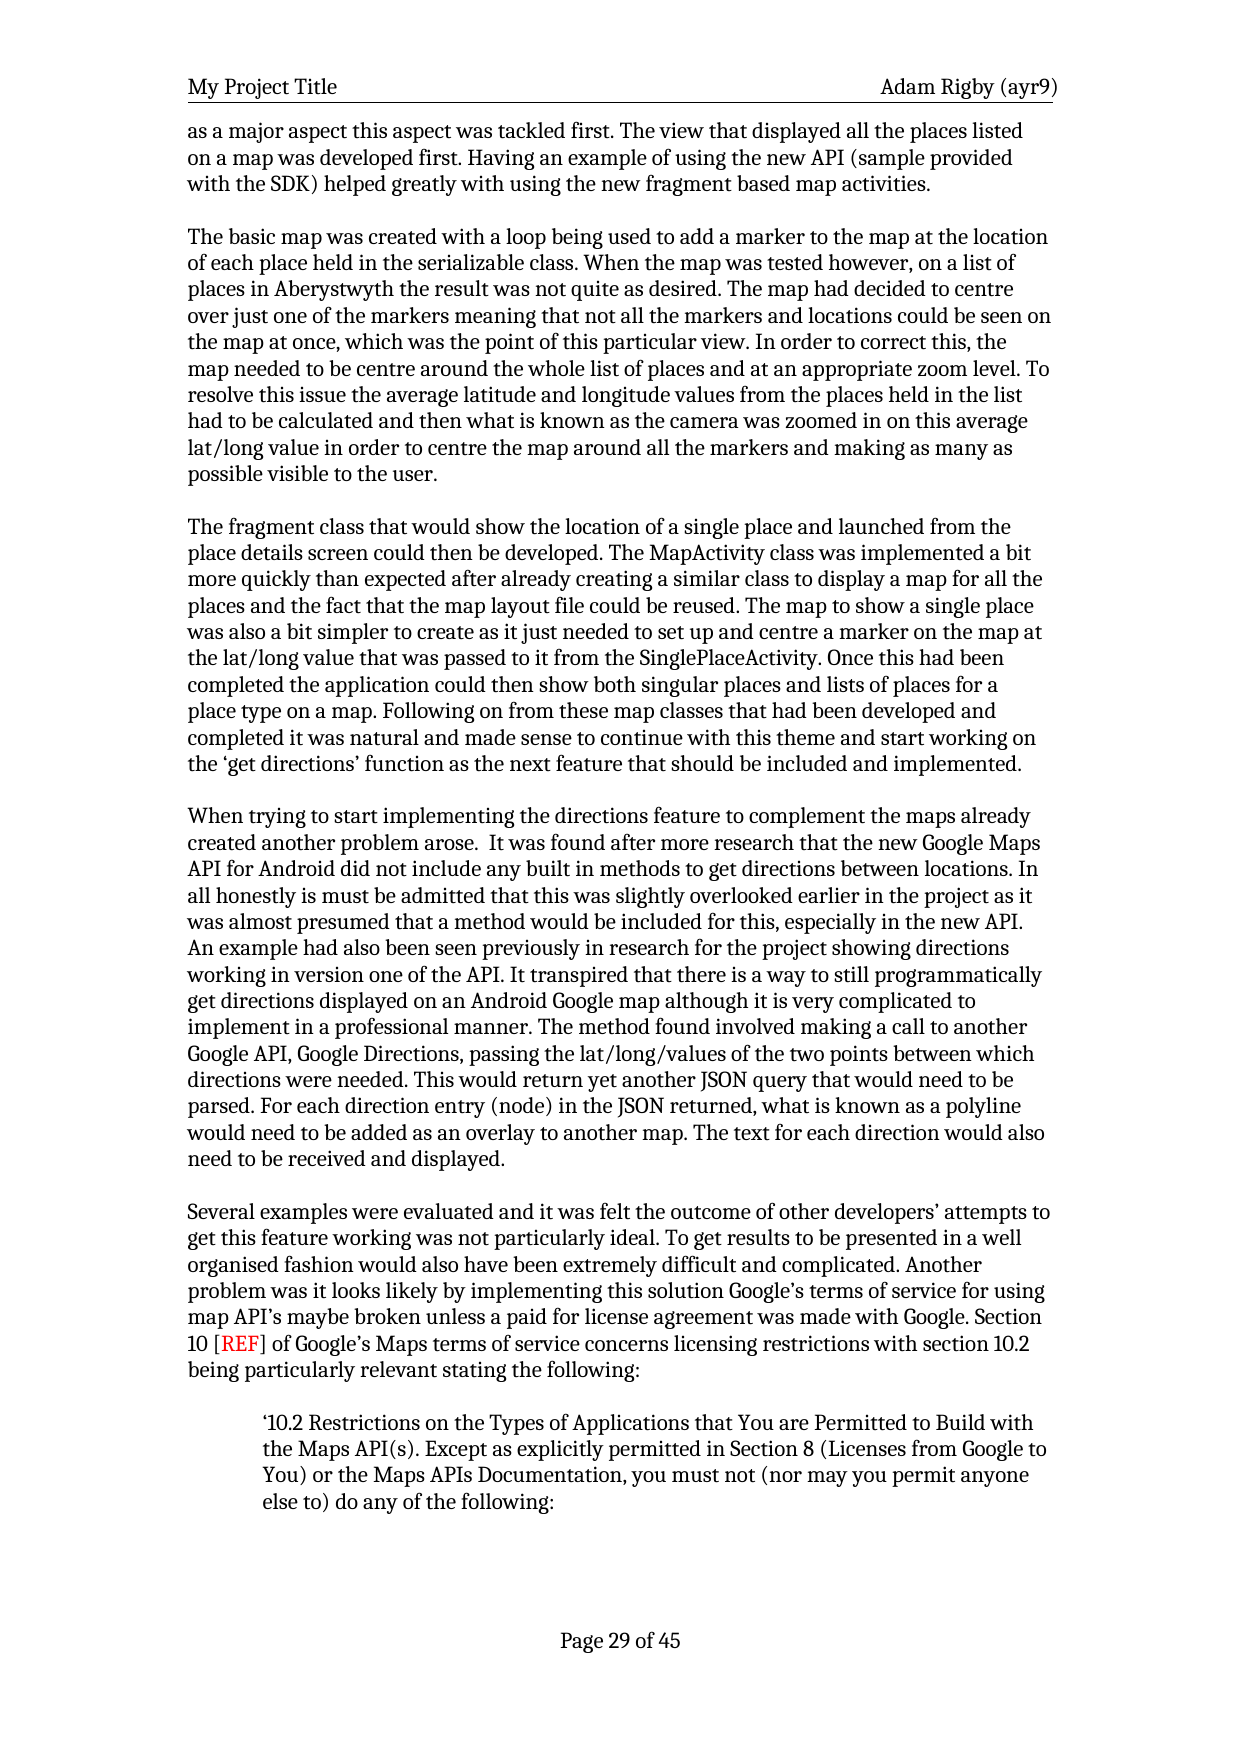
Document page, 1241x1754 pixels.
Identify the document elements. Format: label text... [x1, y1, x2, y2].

text Several examples were evaluated and it was felt the outcome of other developers’ attempts to get this feature working was not particularly ideal. To get results to be presented in a well organised fashion would also have been extremely difficult and complicated. Another problem was it looks likely by implementing this solution Google’s terms of service for using map API’s maybe broken unless a paid for license agreement was made with Google. Section 10 [REF] of Google’s Maps terms of service concerns licensing restrictions with section 10.2 being particularly relevant stating the following: [187, 1199, 1053, 1383]
text The fragment class that would show the location of a single place and launched from the place details screen could then be developed. The MapActivity class was implemented a bit more quickly than expected after already creating a similar class to display a map for all the places and the fact that the map layout file could be reused. The map to show a single place was also a bit simpler to create as it just needed to set up and centre a marker on the map at the lat/long value that was passed to it from the SinglePlaceActivity. Once this had been completed the application could then show both singular places and lists of places for a place type on a map. Following on from these map classes that had been developed and completed it was natural and made sense to continue with this theme and start working on the ‘get directions’ function as the next feature that should be included and implemented. [187, 513, 1053, 777]
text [187, 118, 1053, 197]
text The basic map was created with a loop being used to add a marker to the map at the location of each place held in the serializable class. When the map was tested however, on a list of places in Aberystwyth the result was not quite as desired. The map had decided to centre over just one of the markers meaning that not all the markers and locations could be seen on the map at once, which was the point of this particular view. In order to correct this, the map needed to be centre around the whole list of places and at an appropriate zoom level. To resolve this issue the average latitude and longitude values from the places held in the list had to be calculated and then what is known as the camera was zoomed in on this average lat/long value in order to centre the map around all the markers and making as many as possible visible to the user. [187, 223, 1053, 487]
text ‘10.2 Restrictions on the Types of Applications that You are Permitted to Build with the Maps API(s). Except as explicitly permitted in Section 8 (Licenses from Google to You) or the Maps APIs Documentation, you must not (nor may you permit anyone else to) do any of the following: [262, 1409, 1053, 1515]
text When trying to start implementing the directions feature to complement the maps already created another problem arose. It was found after more research that the new Google Maps API for Android did not include any built in methods to get directions between locations. In all honestly is must be admitted that this was slightly overlooked earlier in the project as it was almost presumed that a method would be included for this, especially in the new API. An example had also been seen previously in research for the project showing directions working in version one of the API. It transpired that there is a way to still programmatically get directions displayed on an Android Google map although it is very complicated to implement in a professional manner. The method found involved making a call to another Google API, Google Directions, passing the lat/long/values of the two points between which directions were needed. This would return yet another JSON query that would need to be parsed. For each direction entry (node) in the JSON returned, what is known as a polyline would need to be added as an overlay to another map. The text for each direction would also need to be received and displayed. [187, 803, 1053, 1172]
